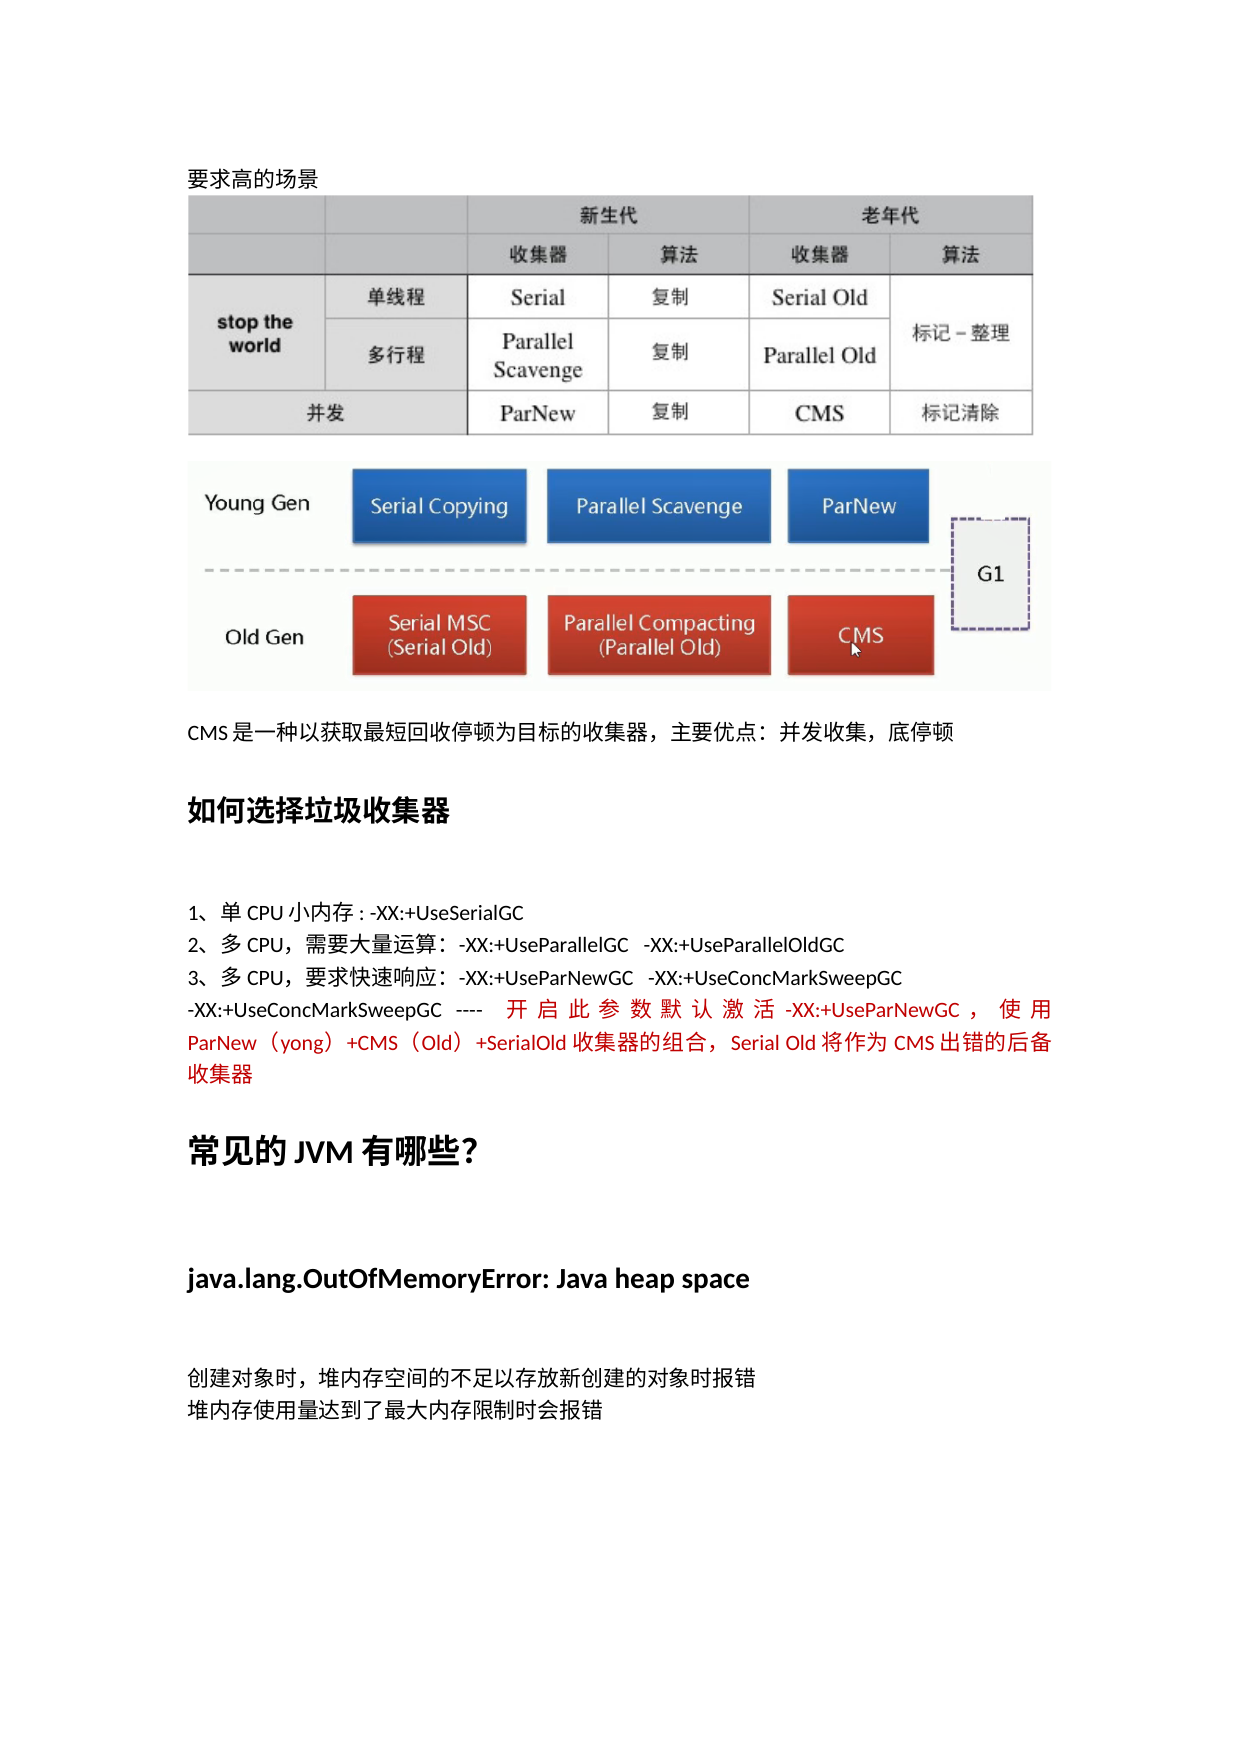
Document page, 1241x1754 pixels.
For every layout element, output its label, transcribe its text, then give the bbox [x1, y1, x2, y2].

text 创建对象时，堆内存空间的不足以存放新创建的对象时报错 [187, 1360, 1053, 1393]
list 单CPU小内存 : -XX:+UseSerialGC [187, 894, 1053, 927]
list -XX:+UseConcMarkSweepGC ---- 开启此参数默认激活-XX:+UseParNewGC，使用ParNew（yong）+CMS（Old）+SerialOld收集器的组合，Serial Old将作为CMS出错的后备收集器 [187, 992, 1053, 1089]
subtitle java.lang.OutOfMemoryError: Java heap space [187, 1246, 1053, 1311]
picture [187, 194, 1035, 437]
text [187, 162, 1053, 194]
picture [187, 454, 1052, 691]
text 堆内存使用量达到了最大内存限制时会报错 [187, 1393, 1053, 1425]
subtitle 如何选择垃圾收集器 [187, 776, 1053, 841]
text CMS是一种以获取最短回收停顿为目标的收集器，主要优点：并发收集，底停顿 [187, 714, 1053, 747]
list 多CPU，要求快速响应：-XX:+UseParNewGC -XX:+UseConcMarkSweepGC [187, 959, 1053, 992]
subtitle 常见的JVM有哪些？ [187, 1117, 1053, 1182]
list 多CPU，需要大量运算：-XX:+UseParallelGC -XX:+UseParallelOldGC [187, 927, 1053, 959]
